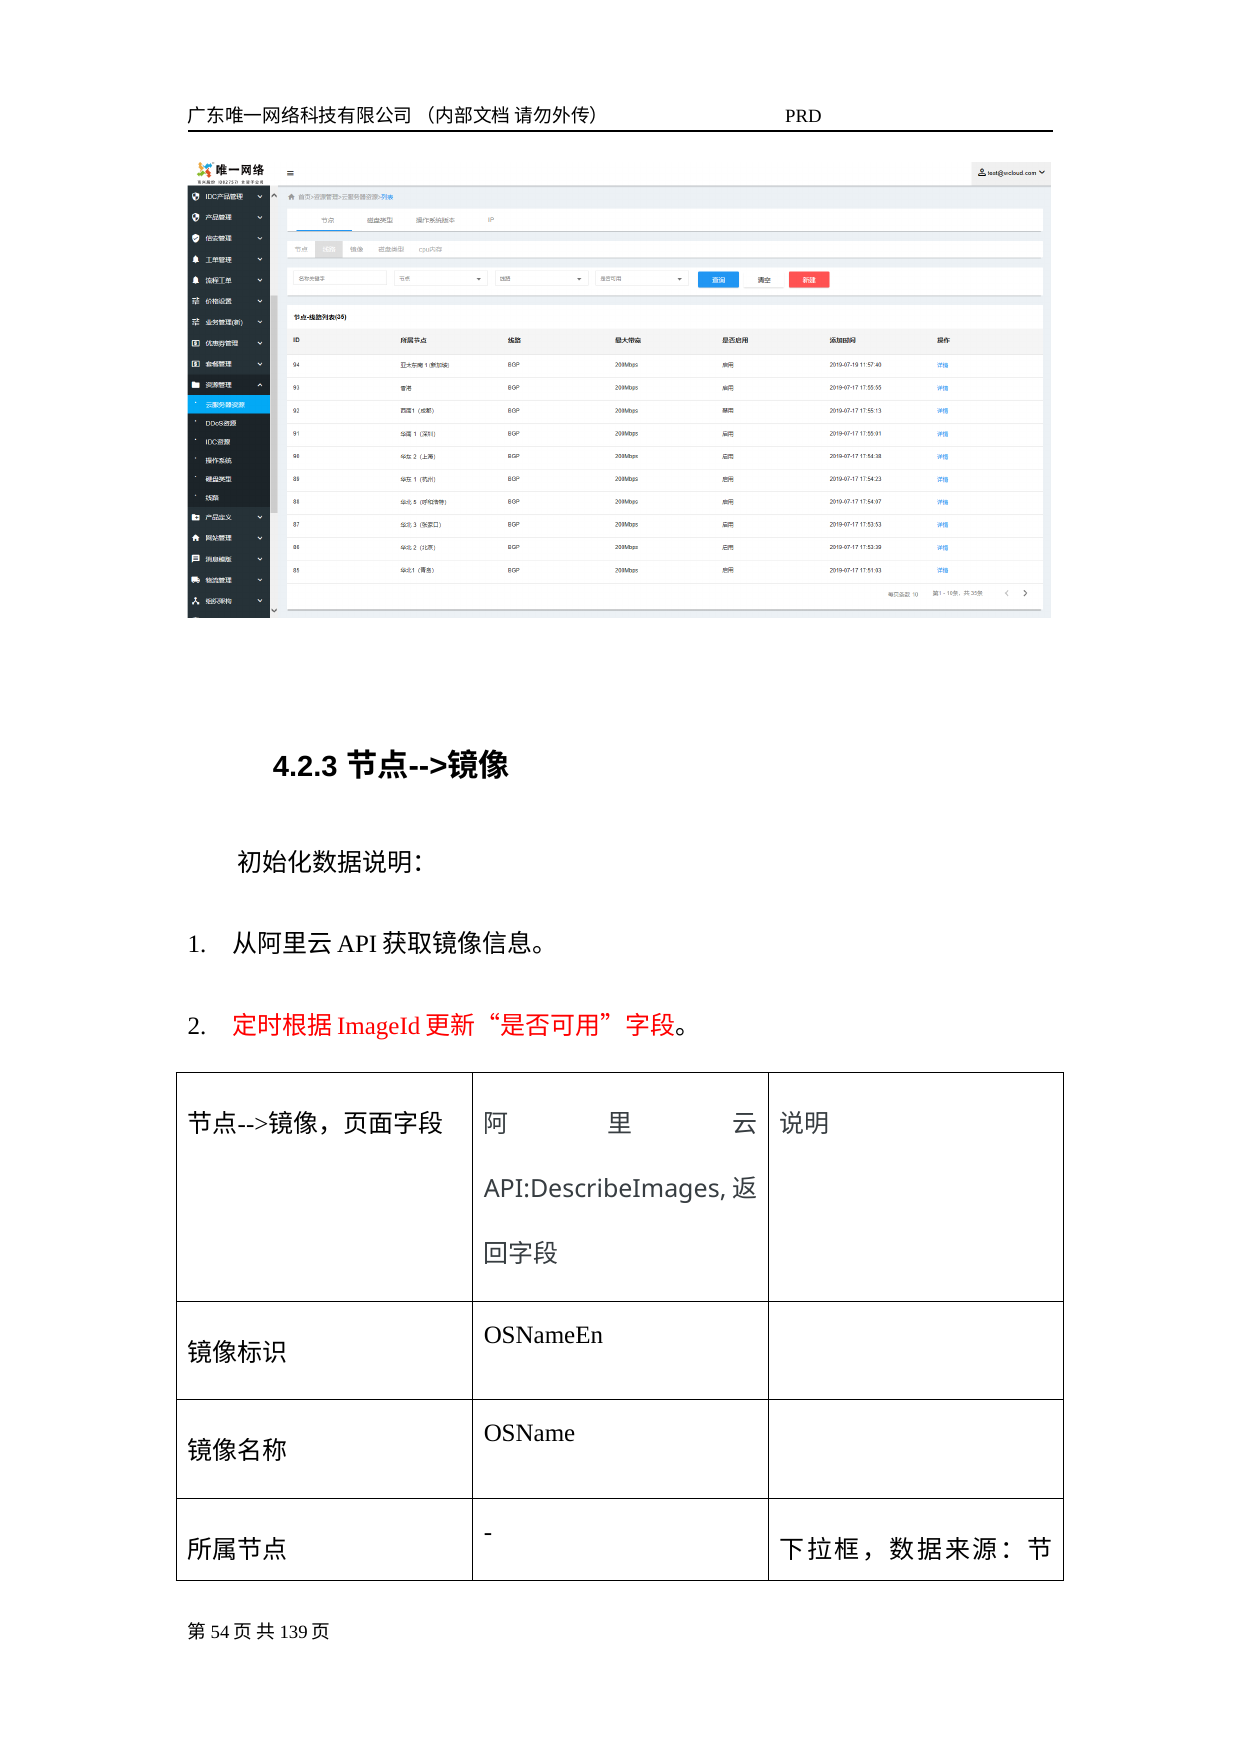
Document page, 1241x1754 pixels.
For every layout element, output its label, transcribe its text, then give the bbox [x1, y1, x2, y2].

text 初始化数据说明： [187, 828, 1053, 893]
list 从阿里云API获取镜像信息。 [187, 909, 1053, 974]
subtitle 节点-->镜像 [273, 731, 1053, 796]
table_cell 所属节点 [177, 1499, 472, 1580]
picture [213, 403, 244, 407]
table_cell [769, 1400, 1063, 1498]
table_header 节点-->镜像，页面字段 [177, 1073, 472, 1301]
table_cell 镜像名称 [177, 1400, 472, 1498]
table_header 说明 [769, 1073, 1063, 1301]
table_cell OSNameEn [473, 1302, 768, 1399]
table_cell - [473, 1499, 768, 1580]
table_cell OSName [473, 1400, 768, 1498]
picture [187, 162, 1051, 618]
table_header 阿里云API:DescribeImages,返回字段 [473, 1073, 768, 1301]
table_cell 镜像标识 [177, 1302, 472, 1399]
table_cell [769, 1302, 1063, 1399]
table_cell 下拉框，数据来源：节点-->节点。 [769, 1499, 1063, 1580]
list 定时根据ImageId更新“是否可用”字段。 [187, 991, 1053, 1056]
